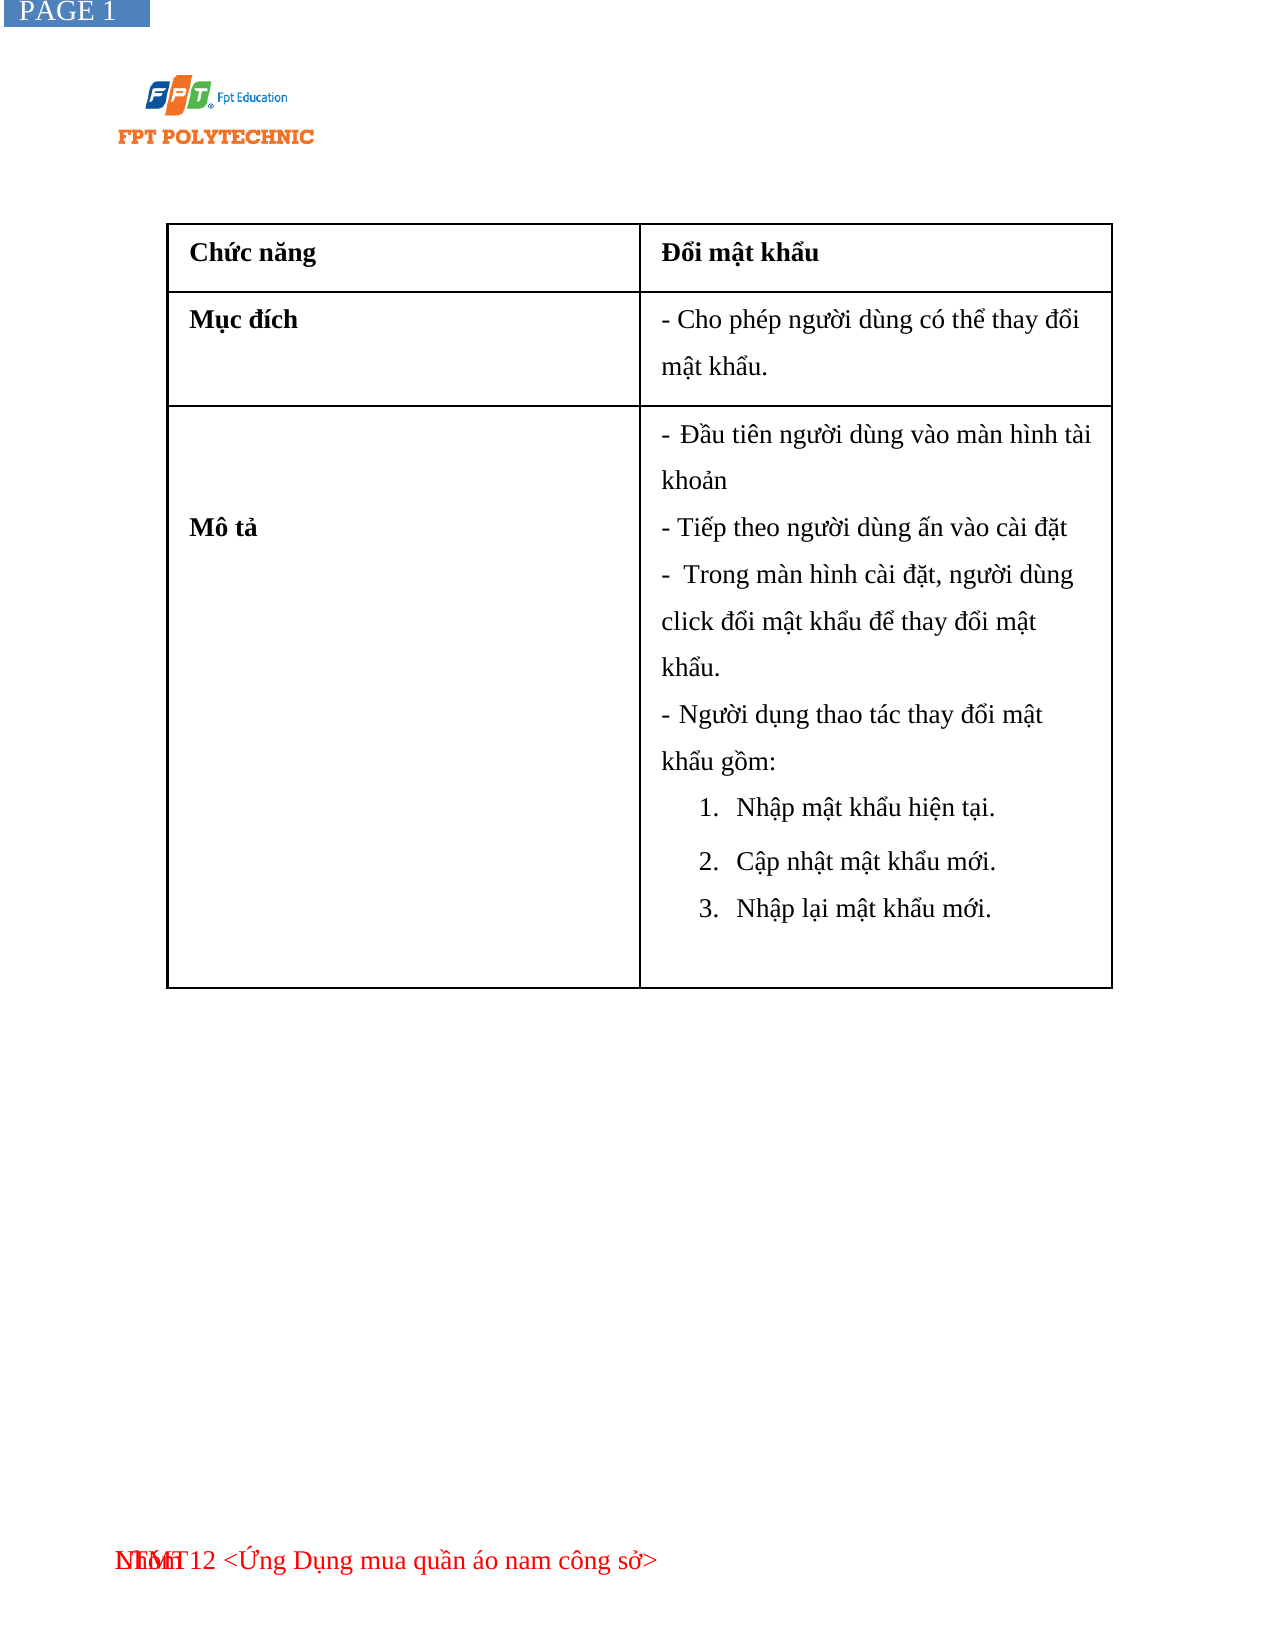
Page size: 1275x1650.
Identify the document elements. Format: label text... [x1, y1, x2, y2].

picture [118, 75, 314, 144]
table_header Đổi mật khẩu [641, 225, 1111, 291]
table_cell - Cho phép người dùng có thể thay đổi mật khẩu. [641, 293, 1111, 405]
table_header Chức năng [169, 225, 639, 291]
table_cell Mục đích [169, 293, 639, 405]
table_cell Mô tả [169, 407, 639, 987]
table_cell Đầu tiên người dùng vào màn hình tài khoản Tiếp theo người dùng ấn vào cài đặt Trong màn hình cài đặt, người dùng click đổi mật khẩu để thay đổi mật khẩu. Người dụng thao tác thay đổi mật khẩu gồm: Nhập mật khẩu hiện tại. Cập nhật mật khẩu mới. Nhập lại mật khẩu mới. [641, 407, 1111, 987]
